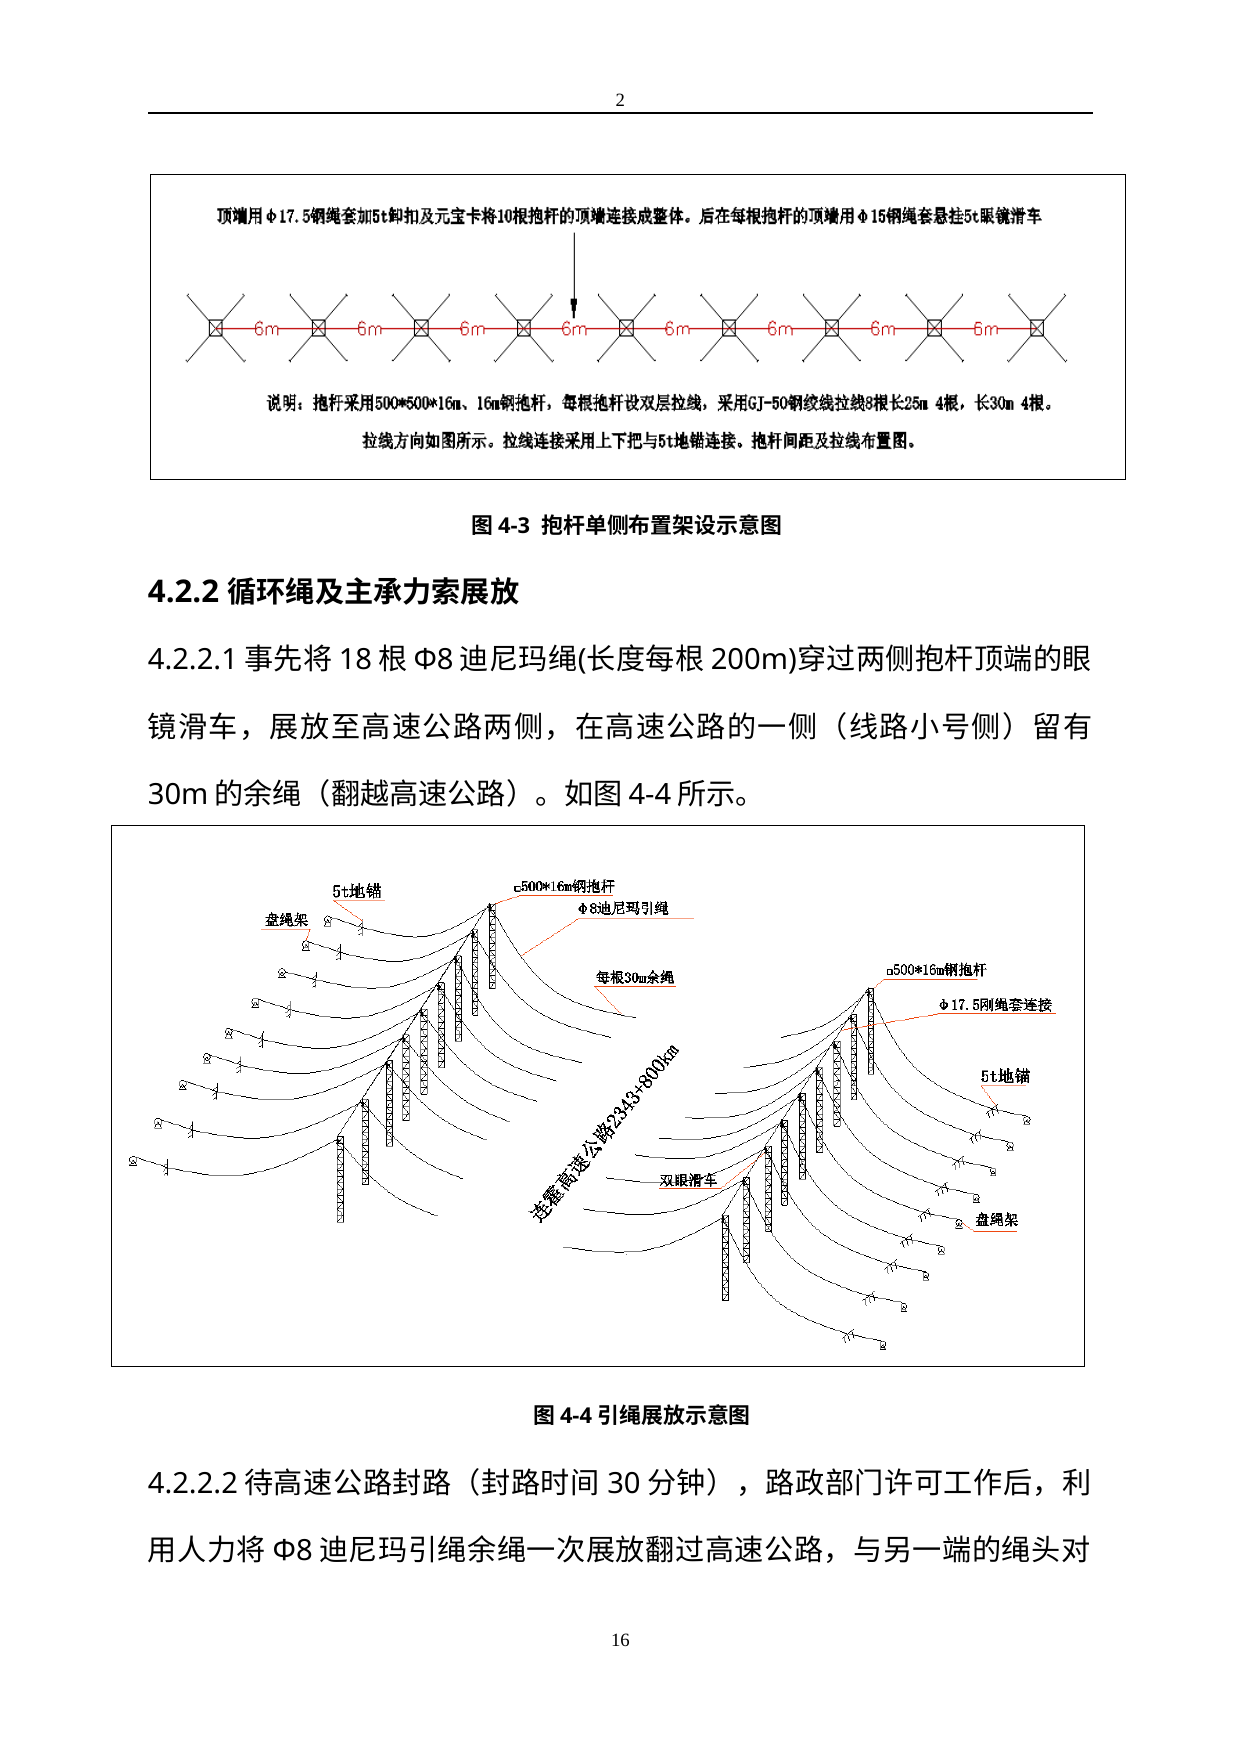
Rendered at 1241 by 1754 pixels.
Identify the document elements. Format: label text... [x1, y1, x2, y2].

text 4.2.2.1事先将18根Φ8迪尼玛绳(长度每根200m)穿过两侧抱杆顶端的眼镜滑车，展放至高速公路两侧，在高速公路的一侧（线路小号侧）留有30m的余绳（翻越高速公路）。如图4-4所示。 [148, 623, 1093, 825]
picture [151, 175, 1125, 479]
text 图4-4 引绳展放示意图 [148, 1397, 1093, 1431]
picture [112, 826, 1084, 1366]
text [148, 1447, 1093, 1581]
text 4.2.2 循环绳及主承力索展放 [148, 556, 1093, 623]
